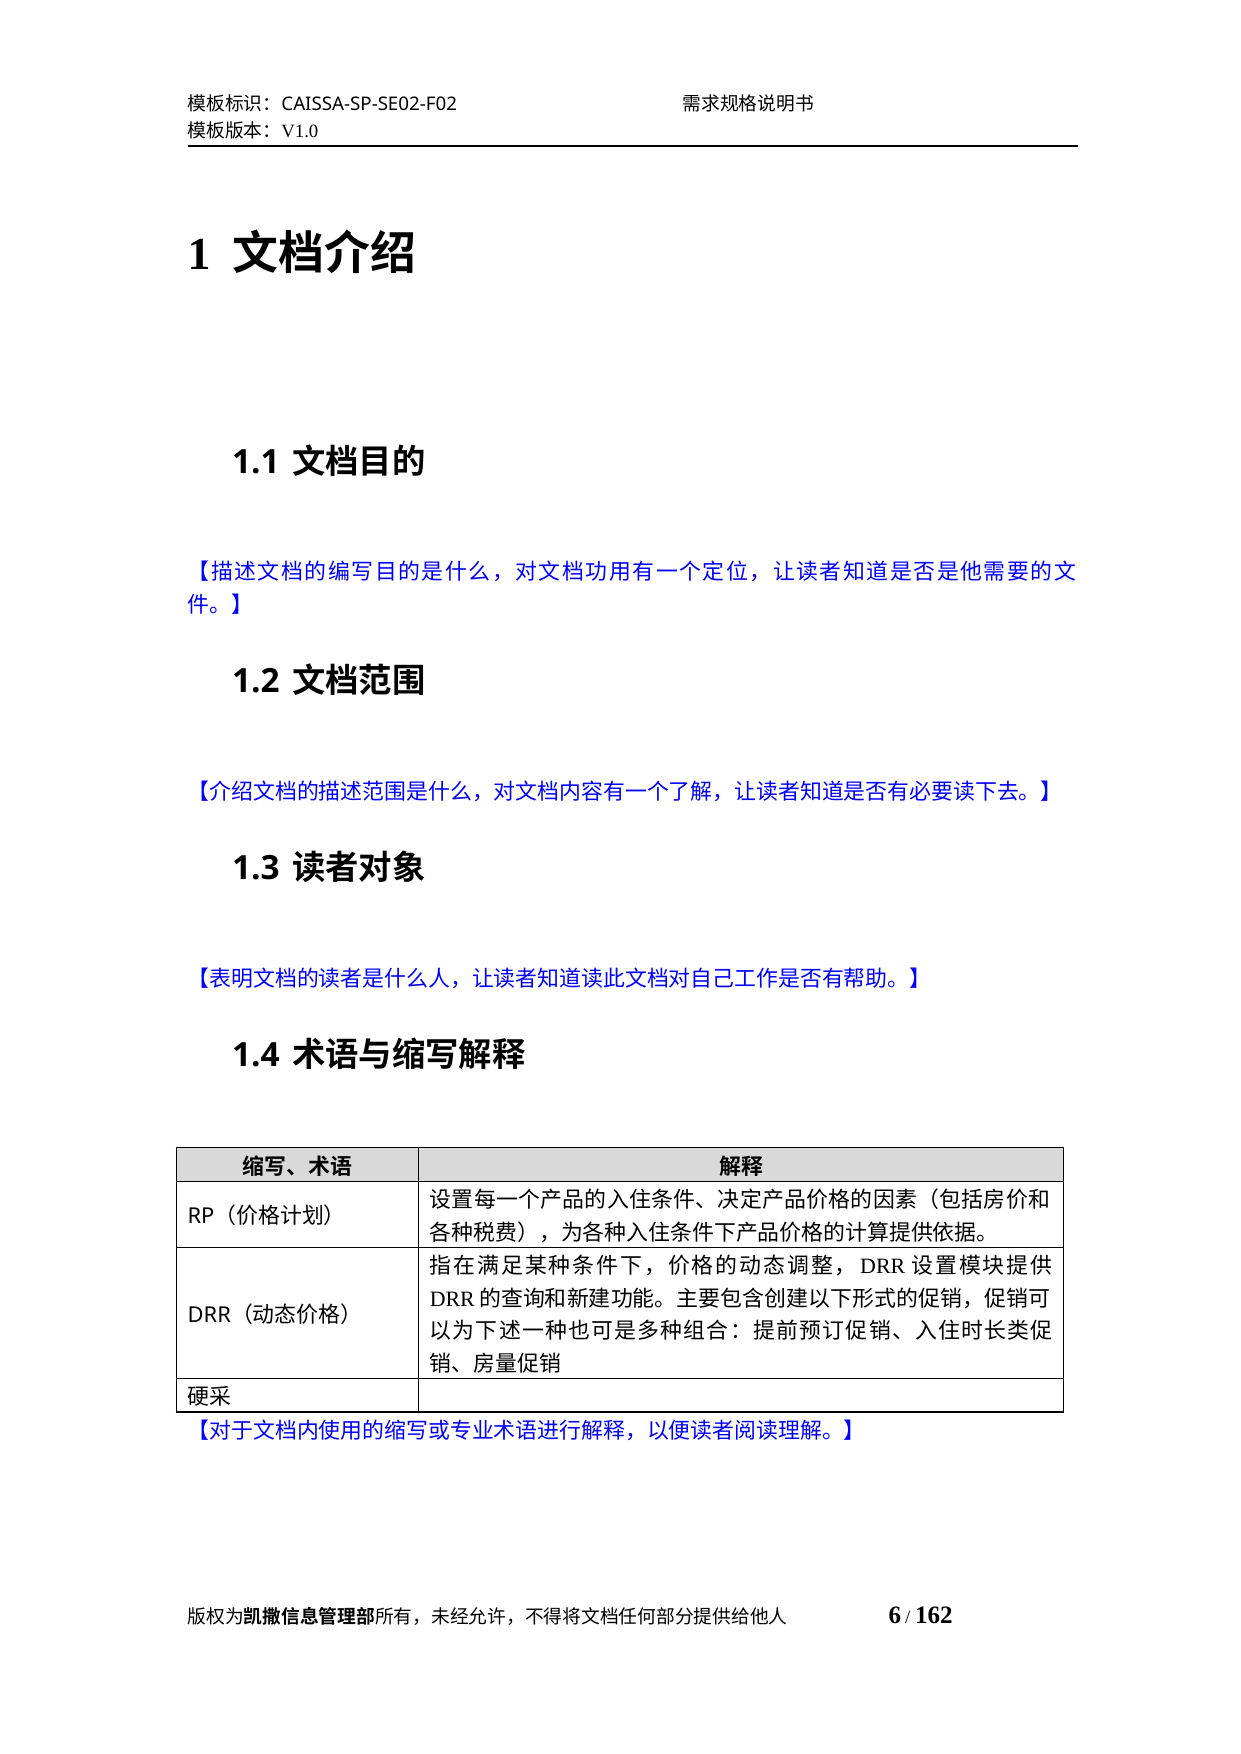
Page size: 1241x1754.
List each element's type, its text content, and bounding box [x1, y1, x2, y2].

subtitle 读者对象 [232, 833, 1078, 898]
text 【描述文档的编写目的是什么，对文档功用有一个定位，让读者知道是否是他需要的文件。】 [187, 554, 1078, 619]
table_header 缩写、术语 [177, 1148, 418, 1181]
table_cell 硬采 [177, 1379, 418, 1411]
subtitle 文档介绍 [187, 201, 1078, 298]
table_cell 设置每一个产品的入住条件、决定产品价格的因素（包括房价和各种税费），为各种入住条件下产品价格的计算提供依据。 [419, 1182, 1063, 1247]
subtitle 术语与缩写解释 [232, 1020, 1078, 1085]
text 【对于文档内使用的缩写或专业术语进行解释，以便读者阅读理解。】 [187, 1412, 1078, 1445]
text 【介绍文档的描述范围是什么，对文档内容有一个了解，让读者知道是否有必要读下去。】 [187, 773, 1078, 806]
text 【表明文档的读者是什么人，让读者知道读此文档对自己工作是否有帮助。】 [187, 960, 1078, 993]
subtitle 文档范围 [232, 646, 1078, 711]
table_cell [419, 1379, 1063, 1411]
subtitle 文档目的 [232, 426, 1078, 491]
table_cell 指在满足某种条件下，价格的动态调整，DRR设置模块提供DRR的查询和新建功能。主要包含创建以下形式的促销，促销可以为下述一种也可是多种组合：提前预订促销、入住时长类促销、房量促销 [419, 1248, 1063, 1378]
table_cell DRR（动态价格） [177, 1248, 418, 1378]
table_header 解释 [419, 1148, 1063, 1181]
table_cell RP（价格计划） [177, 1182, 418, 1247]
